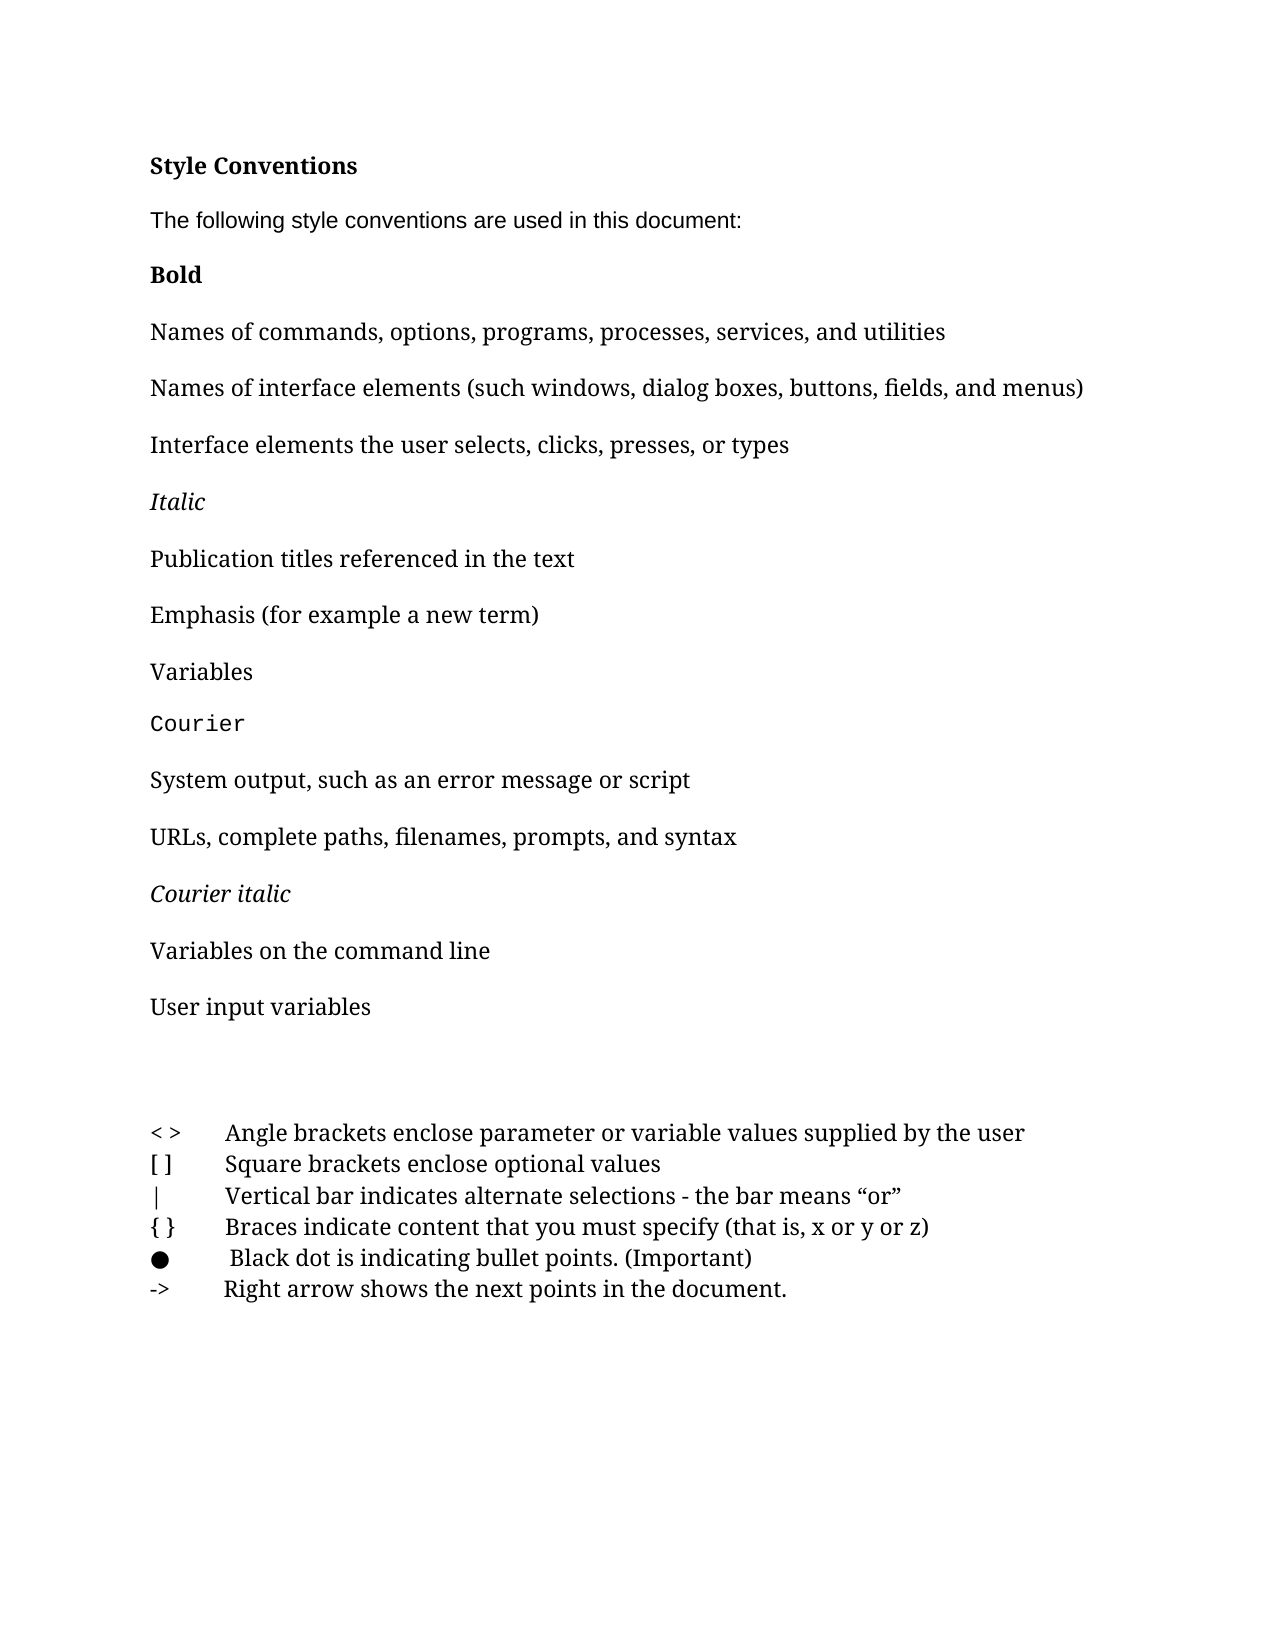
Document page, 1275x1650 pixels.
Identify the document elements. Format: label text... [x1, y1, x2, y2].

text URLs, complete paths, filenames, prompts, and syntax [150, 821, 1125, 852]
text Interface elements the user selects, clicks, presses, or types [150, 429, 1125, 460]
text Italic [150, 486, 1125, 517]
text Courier italic [150, 878, 1125, 909]
text < > Angle brackets enclose parameter or variable values supplied by the user [150, 1117, 1125, 1148]
text Names of interface elements (such windows, dialog boxes, buttons, fields, and menus) [150, 372, 1125, 403]
text Names of commands, options, programs, processes, services, and utilities [150, 315, 1125, 347]
text System output, such as an error message or script [150, 764, 1125, 796]
text ● Black dot is indicating bullet points. (Important) [150, 1242, 1125, 1273]
text [ ] Square brackets enclose optional values [150, 1148, 1125, 1180]
text Bold [150, 259, 1125, 290]
text The following style conventions are used in this document: [150, 207, 1125, 233]
text | Vertical bar indicates alternate selections - the bar means “or” [150, 1180, 1125, 1211]
text { } Braces indicate content that you must specify (that is, x or y or z) [150, 1211, 1125, 1242]
text User input variables [150, 991, 1125, 1023]
text Style Conventions [150, 150, 1125, 181]
text Variables on the command line [150, 934, 1125, 966]
text Publication titles referenced in the text [150, 542, 1125, 574]
text -> Right arrow shows the next points in the document. [150, 1273, 1125, 1305]
text Courier [150, 713, 1125, 739]
text Emphasis (for example a new term) [150, 599, 1125, 631]
text Variables [150, 656, 1125, 687]
